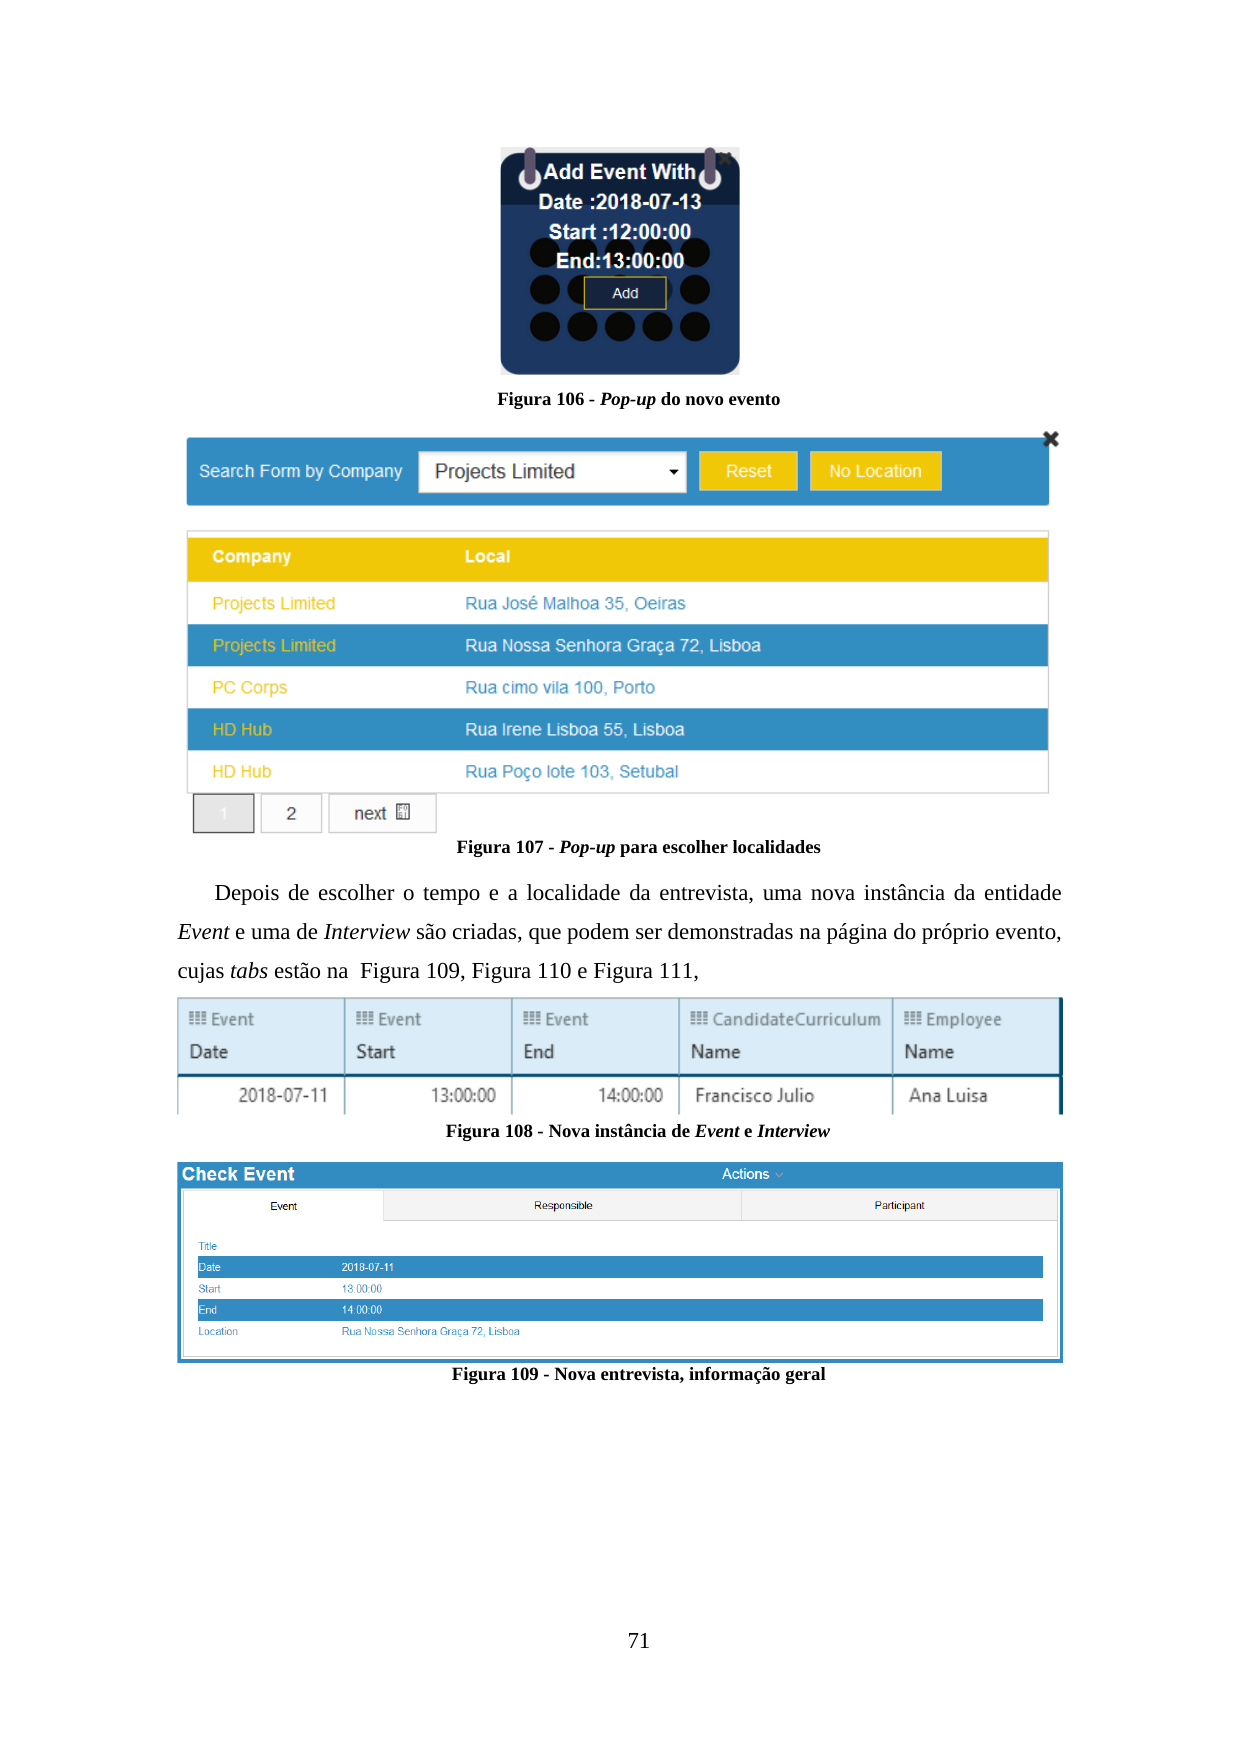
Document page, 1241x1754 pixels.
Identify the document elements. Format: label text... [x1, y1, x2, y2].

text Figura - Nova instância de Event e Interview [177, 1121, 1063, 1142]
picture [500, 147, 740, 375]
text Figura - Nova entrevista, informação geral [177, 1363, 1063, 1384]
picture [177, 430, 1063, 837]
text Figura - Pop-up para escolher localidades [177, 837, 1063, 858]
picture [177, 997, 1063, 1121]
text Figura - Pop-up do novo evento [177, 388, 1063, 409]
text Depois de escolher o tempo e a localidade da entrevista, uma nova instância da entidade Event e uma de Interview são criadas, que podem ser demonstradas na página do próprio evento, cujas tabs estão na Figura 108, Figura 109 e Figura 110, [177, 878, 1063, 984]
picture [177, 1162, 1063, 1363]
